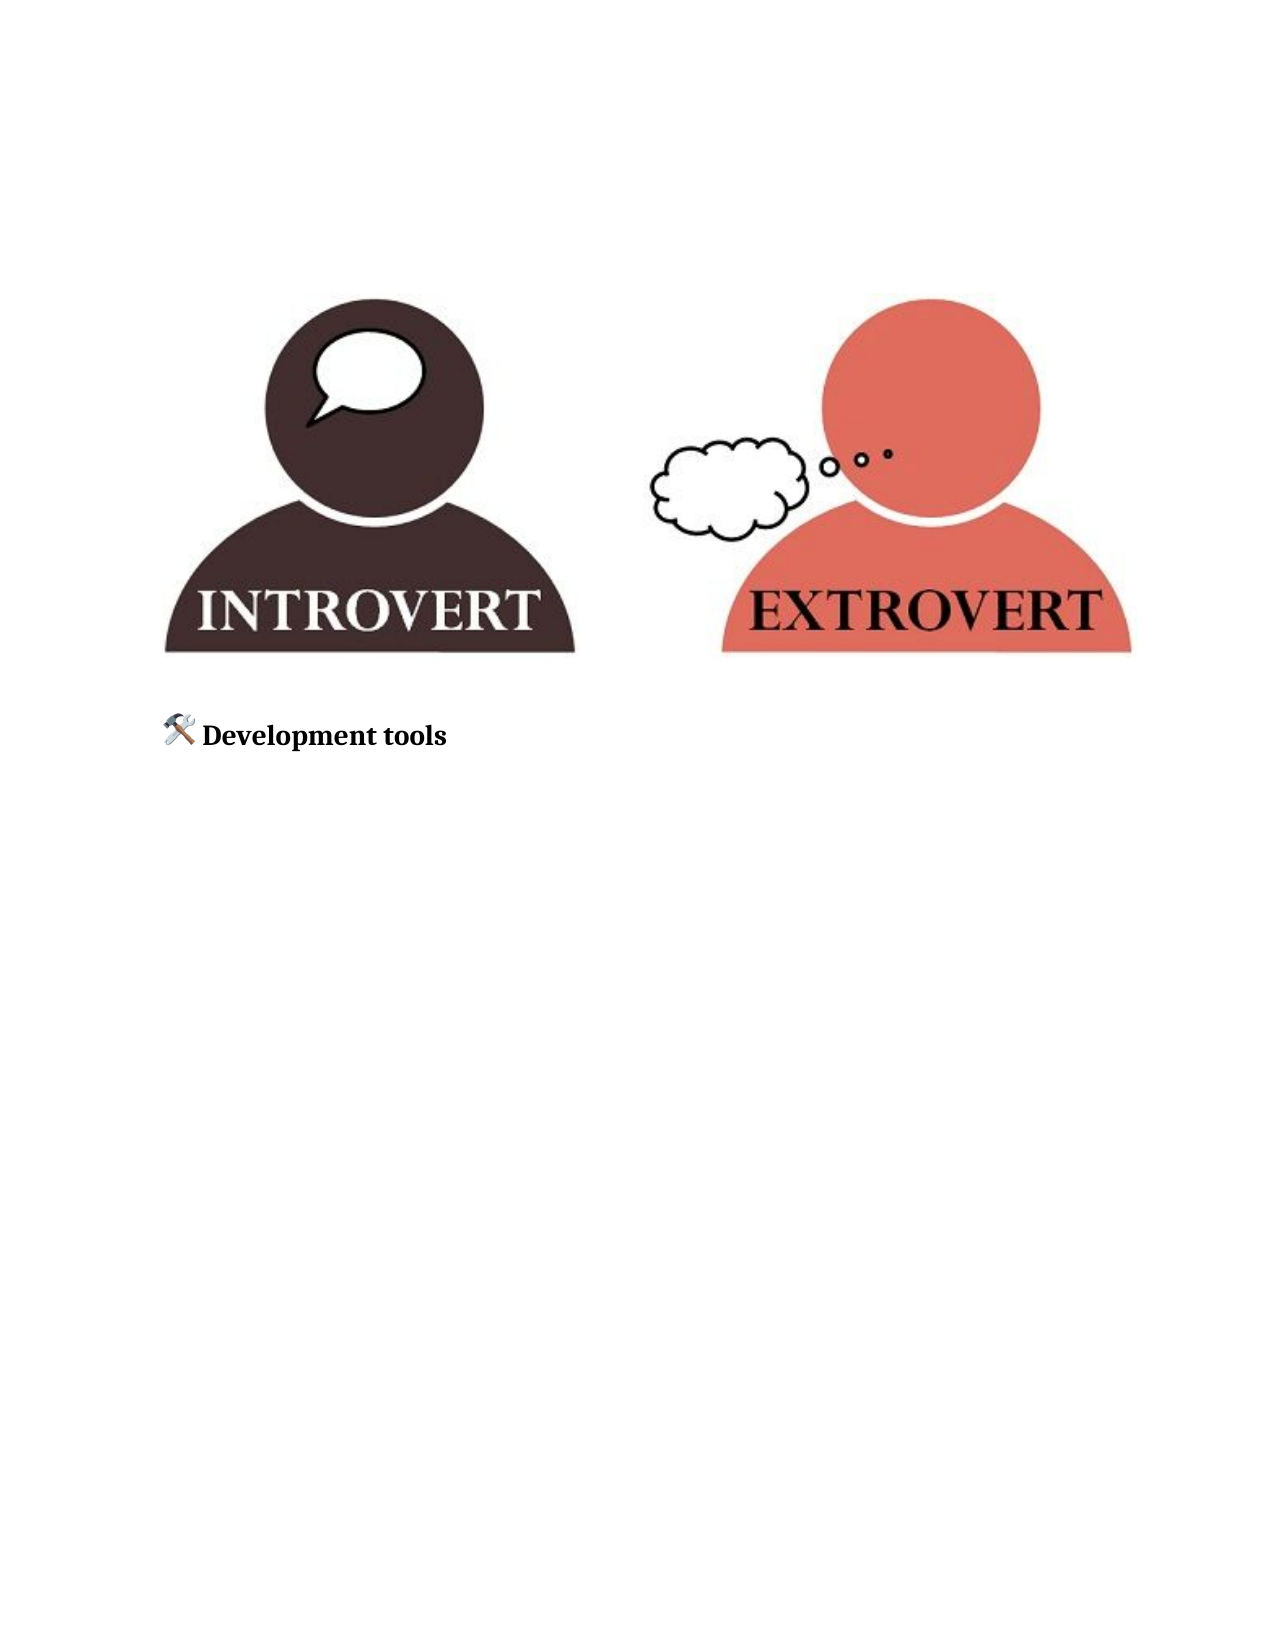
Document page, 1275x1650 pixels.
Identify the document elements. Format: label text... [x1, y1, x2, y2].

picture [162, 712, 196, 746]
picture [162, 293, 1138, 658]
subtitle Development tools [162, 712, 1125, 753]
